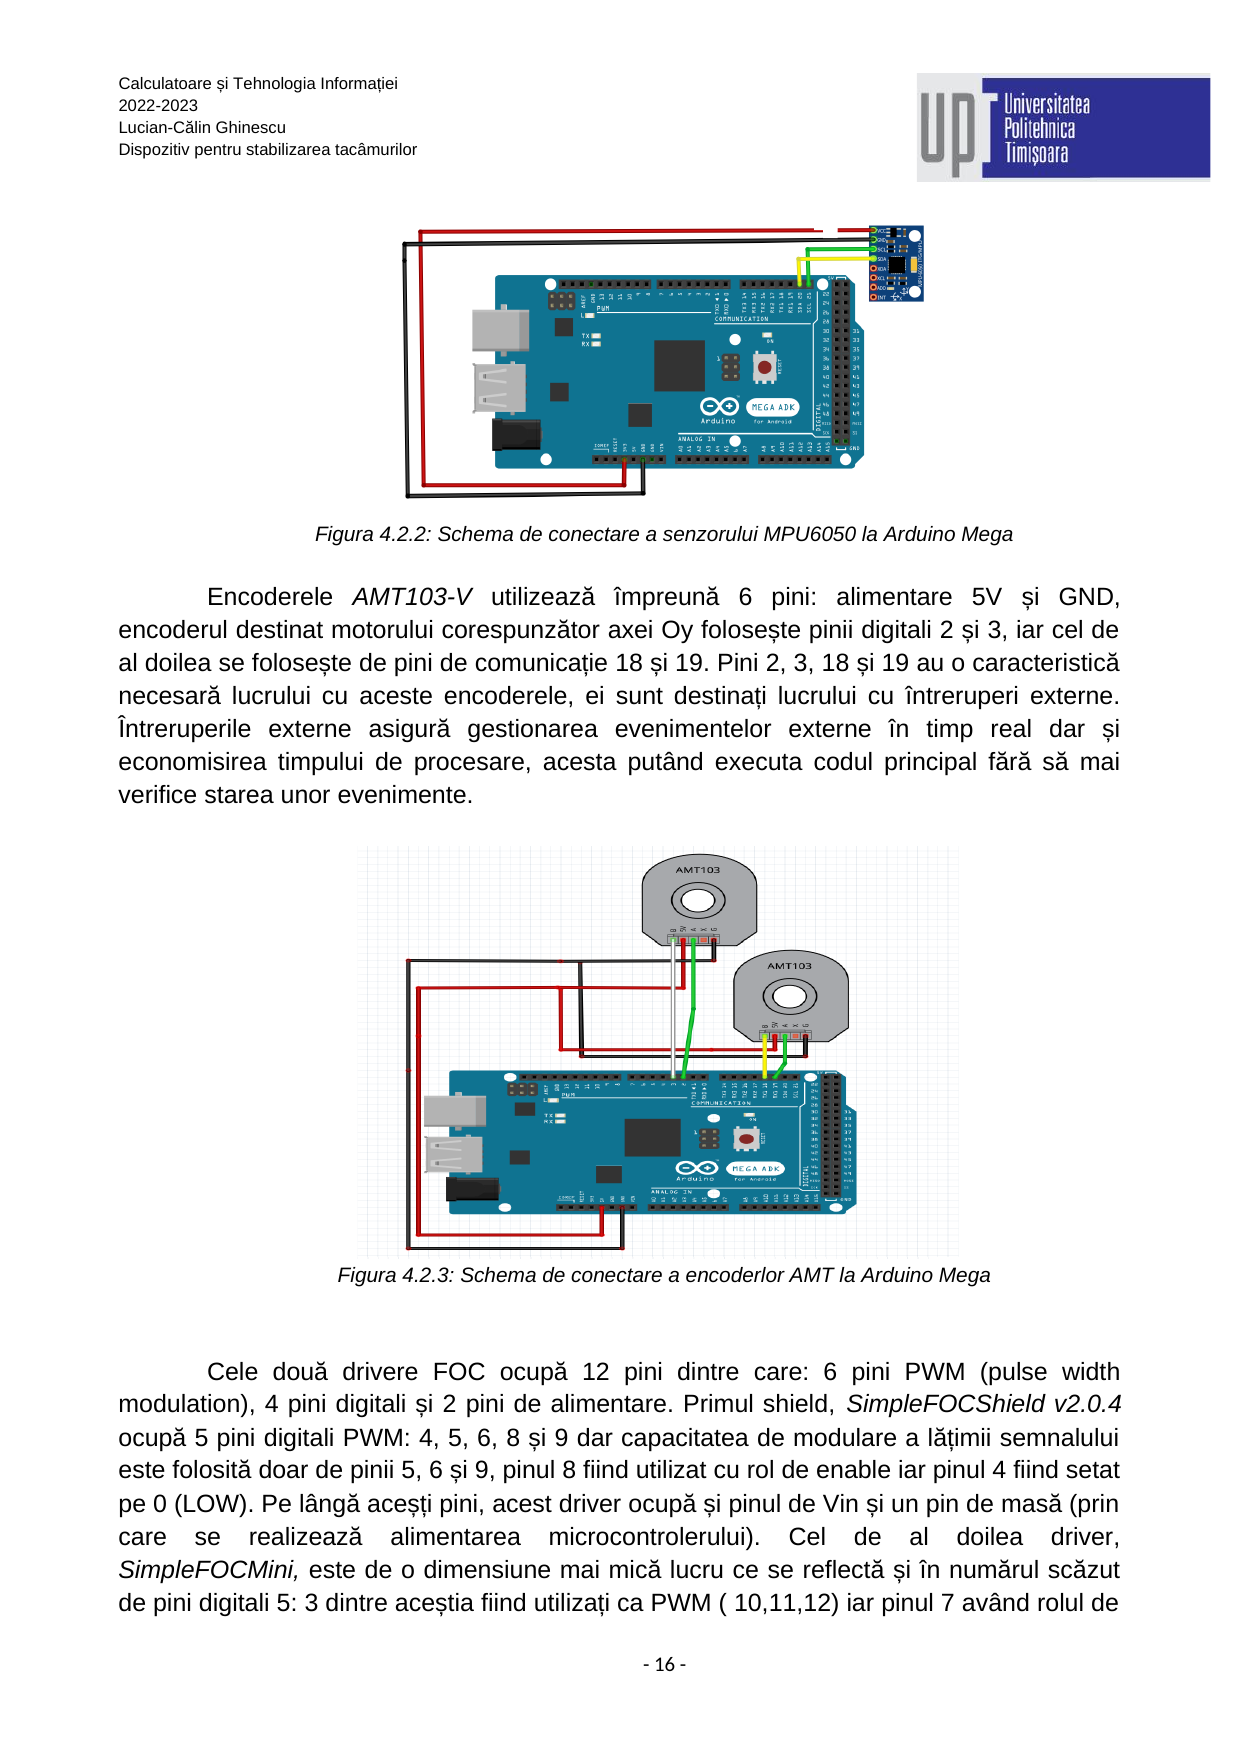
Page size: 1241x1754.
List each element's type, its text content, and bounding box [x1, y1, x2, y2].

text Encoderele AMT103-V utilizează împreună 6 pini: alimentare 5V și GND, encoderul destinat motorului corespunzător axei Oy folosește pinii digitali 2 și 3, iar cel de al doilea se folosește de pini de comunicație 18 și 19. Pini 2, 3, 18 și 19 au o caracteristică necesară lucrului cu aceste encoderele, ei sunt destinați lucrului cu întreruperi externe. Întreruperile externe asigură gestionarea evenimentelor externe în timp real dar și economisirea timpului de procesare, acesta putând executa codul principal fără să mai verifice starea unor evenimente. [118, 582, 1122, 809]
picture [392, 200, 937, 518]
text Figura 4.2.3: Schema de conectare a encoderlor AMT la Arduino Mega [118, 1263, 1122, 1287]
picture [357, 846, 959, 1259]
picture [916, 73, 1211, 182]
text Figura 4.2.2: Schema de conectare a senzorului MPU6050 la Arduino Mega [118, 522, 1122, 546]
